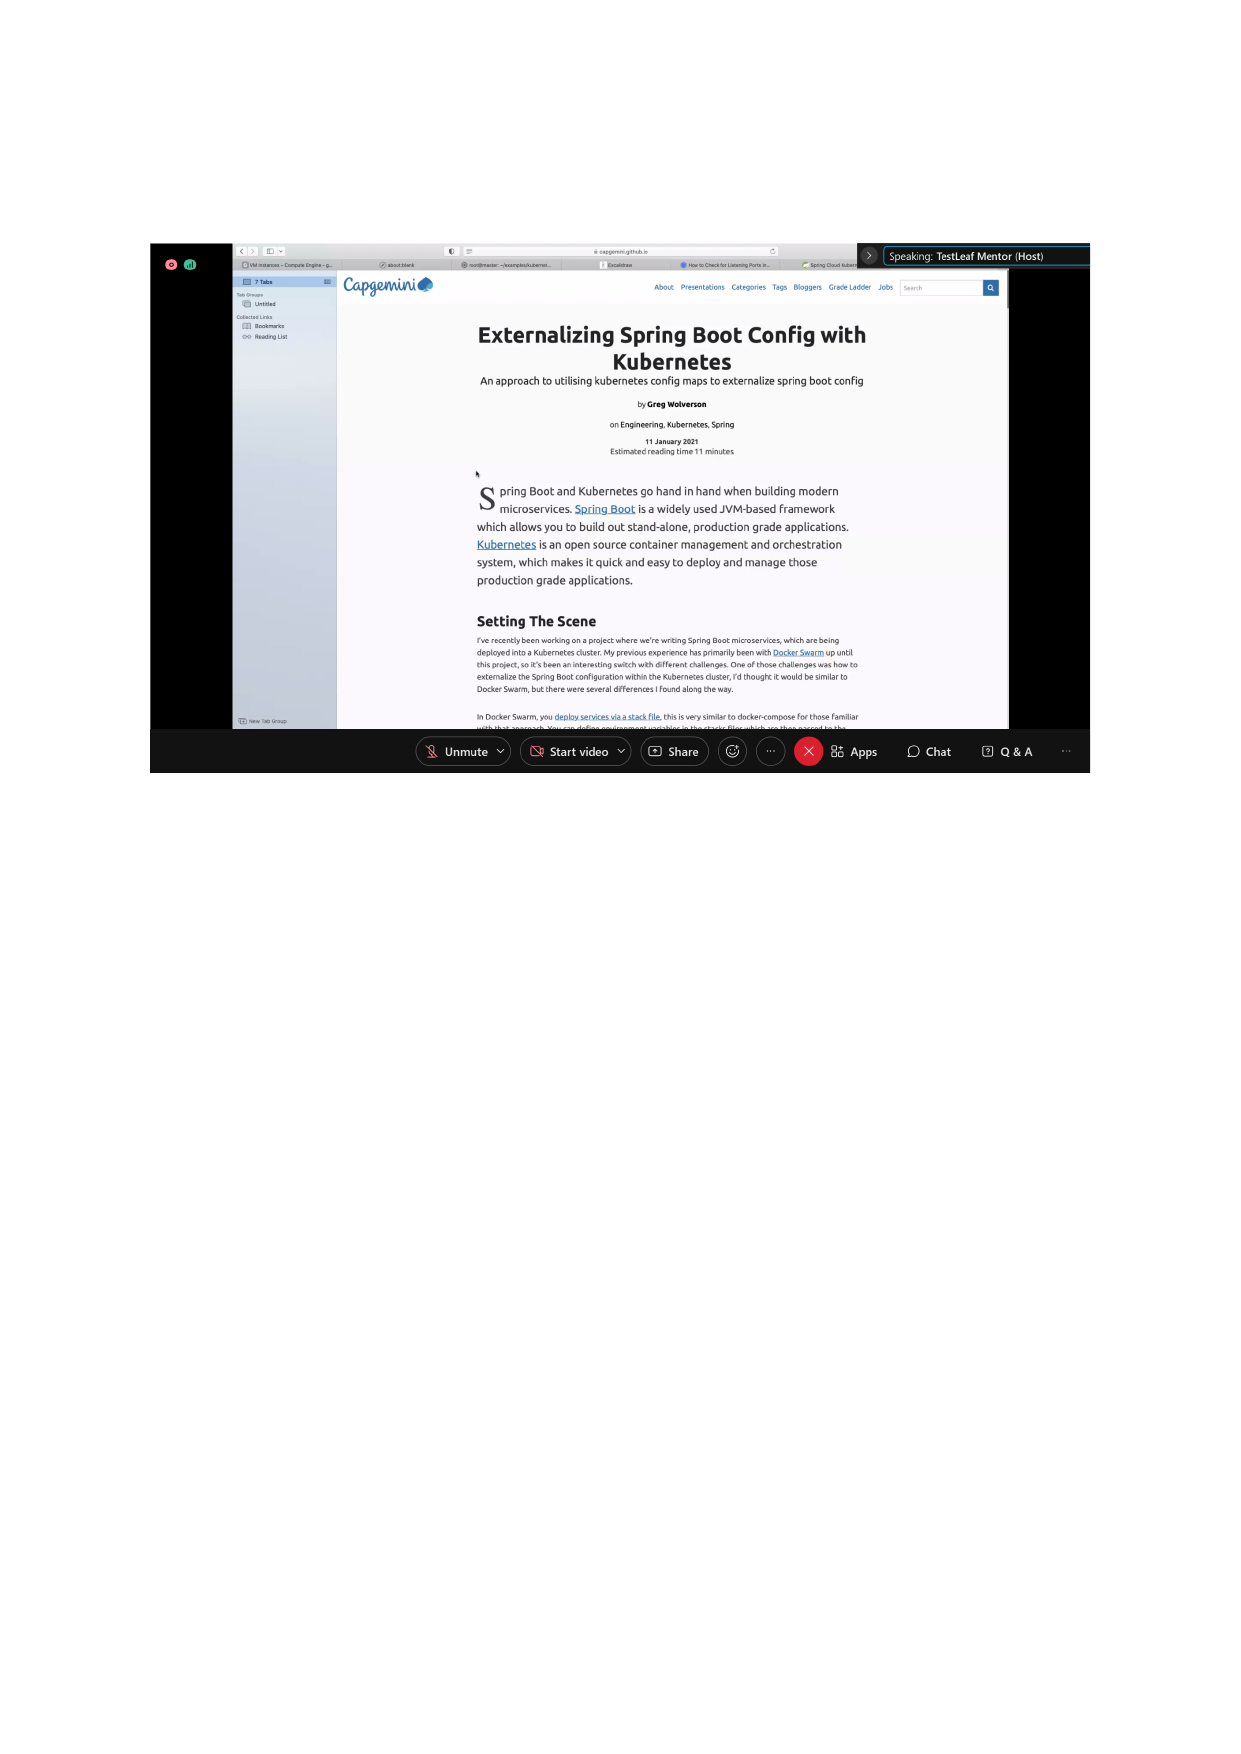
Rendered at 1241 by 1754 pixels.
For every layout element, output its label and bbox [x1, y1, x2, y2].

picture [150, 243, 1091, 773]
